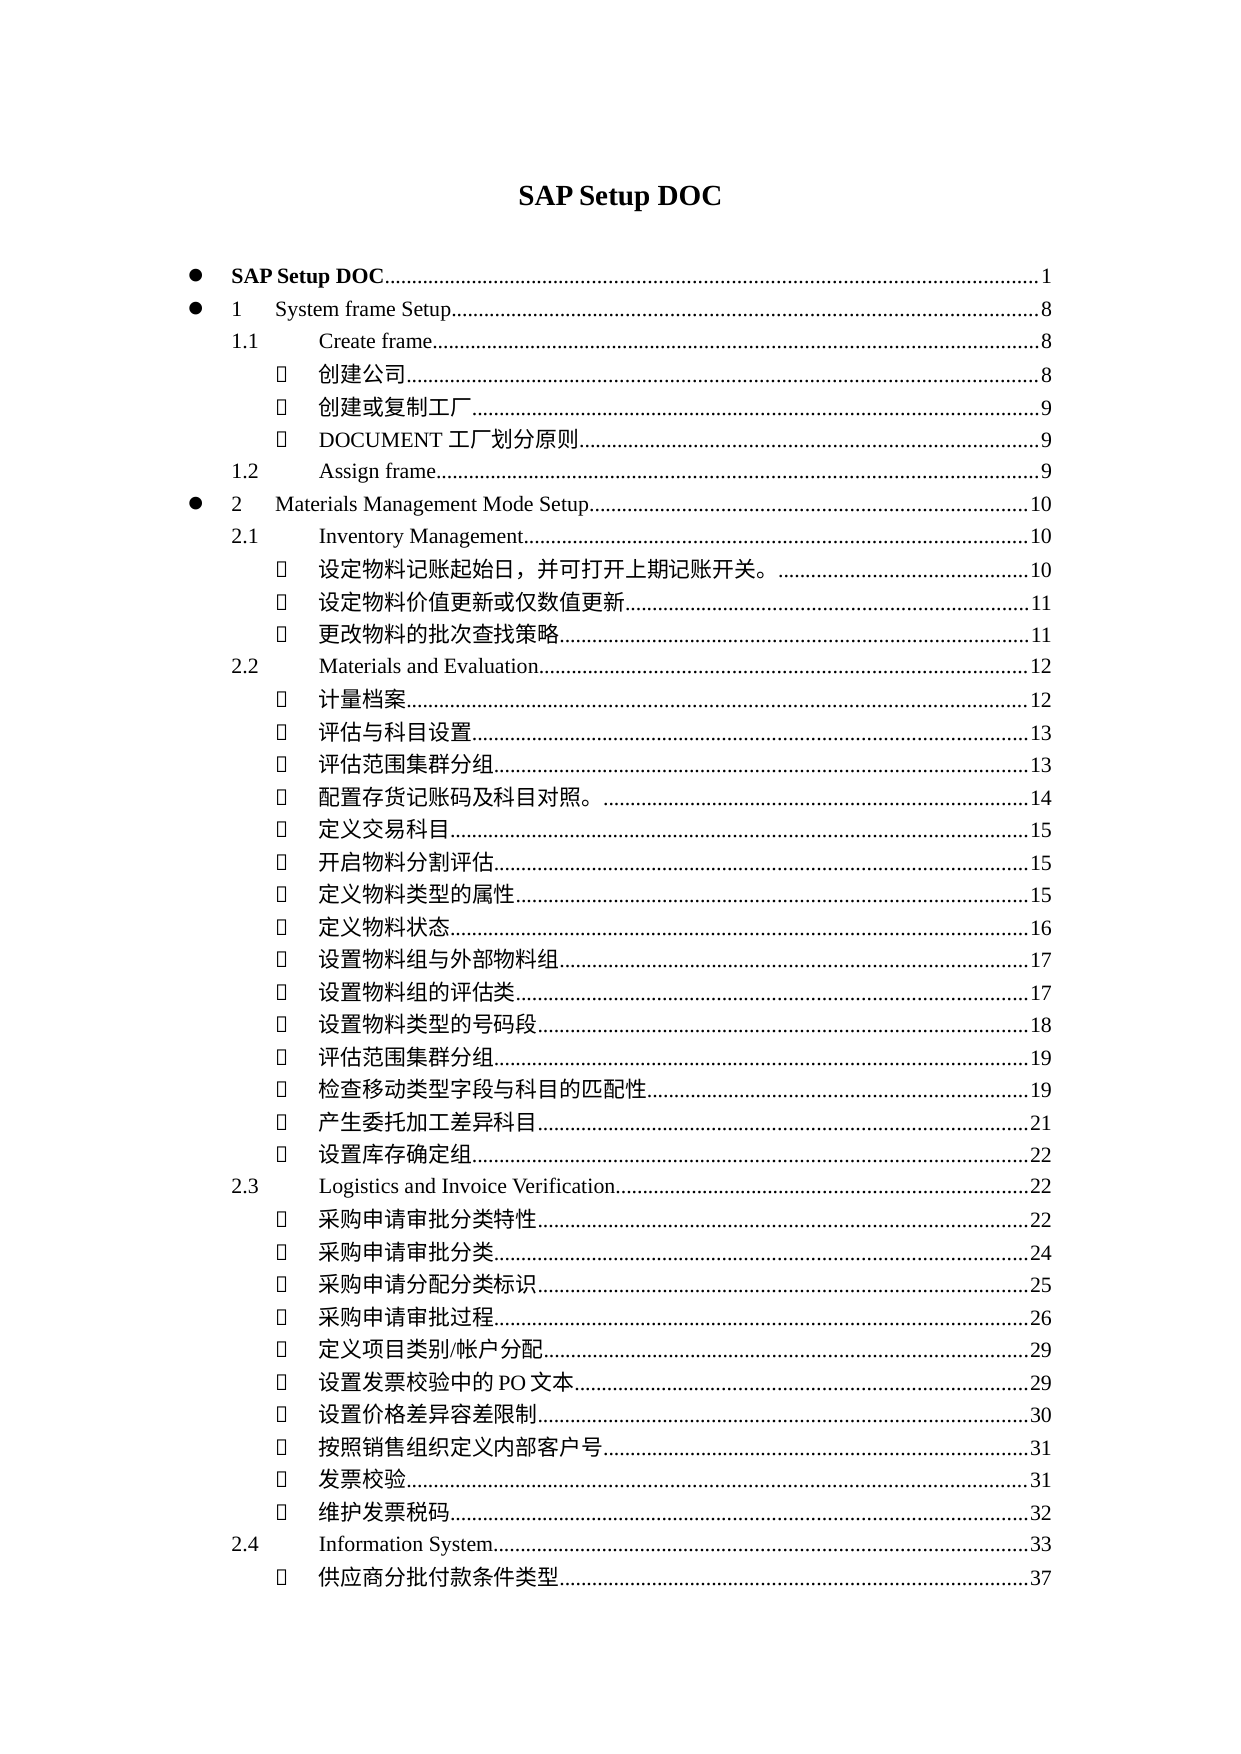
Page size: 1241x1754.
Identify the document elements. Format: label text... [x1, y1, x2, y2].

text  定义项目类别/帐户分配 29 [275, 1332, 1053, 1364]
text  设定物料记账起始日，并可打开上期记账开关。 10 [275, 552, 1053, 584]
text  更改物料的批次查找策略 11 [275, 617, 1053, 649]
text  设置库存确定组 22 [275, 1137, 1053, 1169]
text SAP Setup DOC [187, 162, 1053, 227]
text  采购申请审批分类特性 22 [275, 1202, 1053, 1234]
text  创建公司 8 [275, 357, 1053, 389]
text 2.4 Information System 33 [231, 1527, 1053, 1559]
text  DOCUMENT 工厂划分原则 9 [275, 422, 1053, 454]
text  配置存货记账码及科目对照。 14 [275, 779, 1053, 812]
text  按照销售组织定义内部客户号 31 [275, 1429, 1053, 1462]
text  设置物料组的评估类 17 [275, 974, 1053, 1007]
text  产生委托加工差异科目 21 [275, 1104, 1053, 1137]
text  评估范围集群分组 19 [275, 1039, 1053, 1072]
text  设定物料价值更新或仅数值更新 11 [275, 584, 1053, 617]
text  设置物料组与外部物料组 17 [275, 942, 1053, 974]
text SAP Setup DOC 1 [187, 259, 1053, 292]
text 2.1 Inventory Management 10 [231, 519, 1053, 552]
text  定义物料类型的属性 15 [275, 877, 1053, 909]
text  设置价格差异容差限制 30 [275, 1397, 1053, 1429]
text 1 System frame Setup 8 [187, 292, 1053, 324]
text  定义物料状态 16 [275, 909, 1053, 942]
text 1.2 Assign frame 9 [231, 454, 1053, 487]
text 2.3 Logistics and Invoice Verification 22 [231, 1169, 1053, 1202]
text  评估范围集群分组 13 [275, 747, 1053, 779]
text  采购申请分配分类标识 25 [275, 1267, 1053, 1299]
text 1.1 Create frame 8 [231, 324, 1053, 357]
text  定义交易科目 15 [275, 812, 1053, 844]
text  计量档案 12 [275, 682, 1053, 714]
text 2.2 Materials and Evaluation 12 [231, 649, 1053, 682]
text  开启物料分割评估 15 [275, 844, 1053, 877]
text  设置发票校验中的PO文本 29 [275, 1364, 1053, 1397]
text  采购申请审批过程 26 [275, 1299, 1053, 1332]
text  检查移动类型字段与科目的匹配性 19 [275, 1072, 1053, 1104]
text  供应商分批付款条件类型 37 [275, 1559, 1053, 1592]
text  采购申请审批分类 24 [275, 1234, 1053, 1267]
text  创建或复制工厂 9 [275, 389, 1053, 422]
text  维护发票税码 32 [275, 1494, 1053, 1527]
text  设置物料类型的号码段 18 [275, 1007, 1053, 1039]
text 2 Materials Management Mode Setup 10 [187, 487, 1053, 519]
text  评估与科目设置 13 [275, 714, 1053, 747]
text  发票校验 31 [275, 1462, 1053, 1494]
